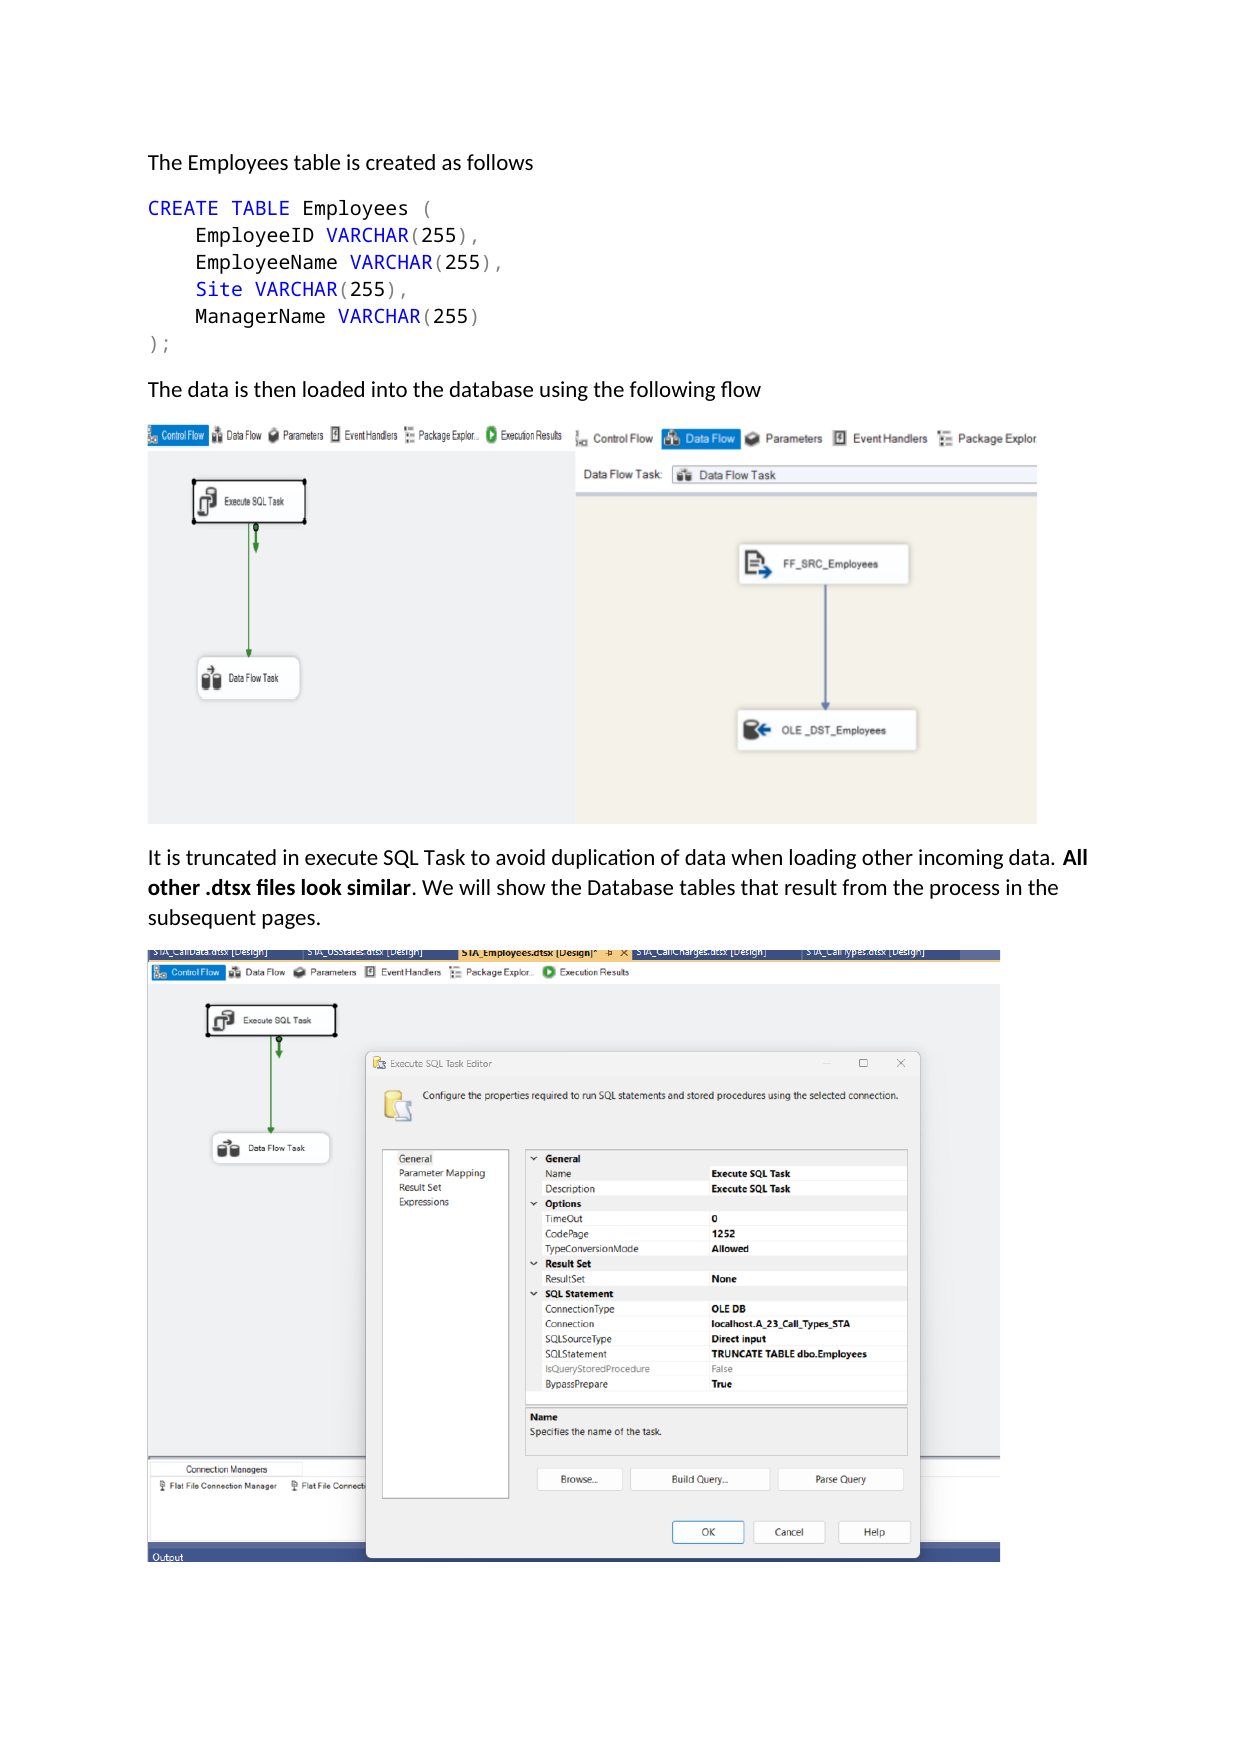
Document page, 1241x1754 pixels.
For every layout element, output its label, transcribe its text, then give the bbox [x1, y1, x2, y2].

text EmployeeName VARCHAR(255), [148, 248, 1093, 275]
text ); [148, 329, 1093, 356]
text CREATE TABLE Employees ( [148, 194, 1093, 221]
text The data is then loaded into the database using the following flow [148, 375, 1093, 403]
picture [147, 950, 1001, 1562]
text ManagerName VARCHAR(255) [148, 302, 1093, 329]
text The Employees table is created as follows [148, 148, 1093, 176]
text Site VARCHAR(255), [148, 275, 1093, 302]
text It is truncated in execute SQL Task to avoid duplication of data when loading other incoming data. All other .dtsx files look similar. We will show the Database tables that result from the process in the subsequent pages. [148, 843, 1093, 931]
picture [147, 422, 1037, 824]
text EmployeeID VARCHAR(255), [148, 221, 1093, 248]
